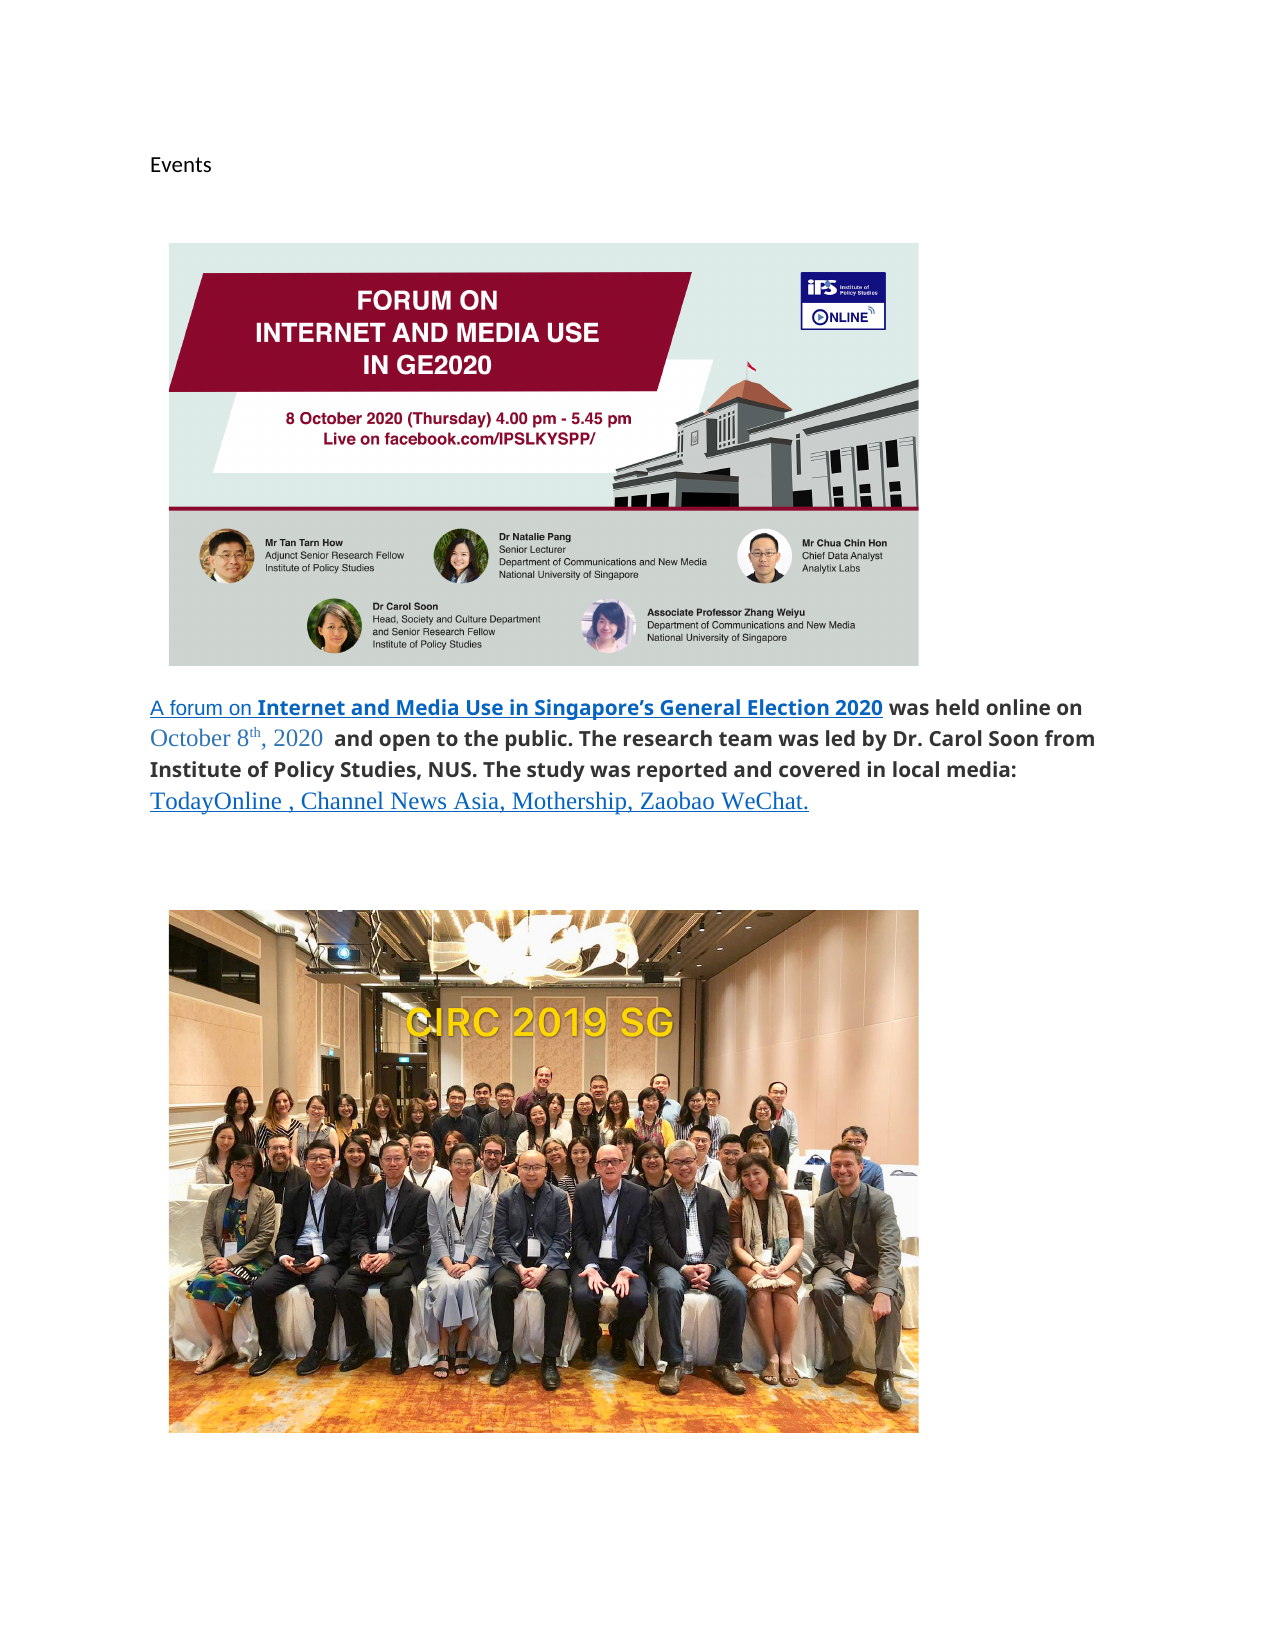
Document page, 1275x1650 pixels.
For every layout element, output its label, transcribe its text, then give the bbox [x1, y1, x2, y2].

text Events [150, 150, 1125, 178]
subtitle A forum on Internet and Media Use in Singapore’s General Election 2020 was held online on October 8th, 2020 and open to the public. The research team was led by Dr. Carol Soon from Institute of Policy Studies, NUS. The study was reported and covered in local media: TodayOnline , Channel News Asia, Mothership, Zaobao WeChat. [150, 693, 1125, 815]
